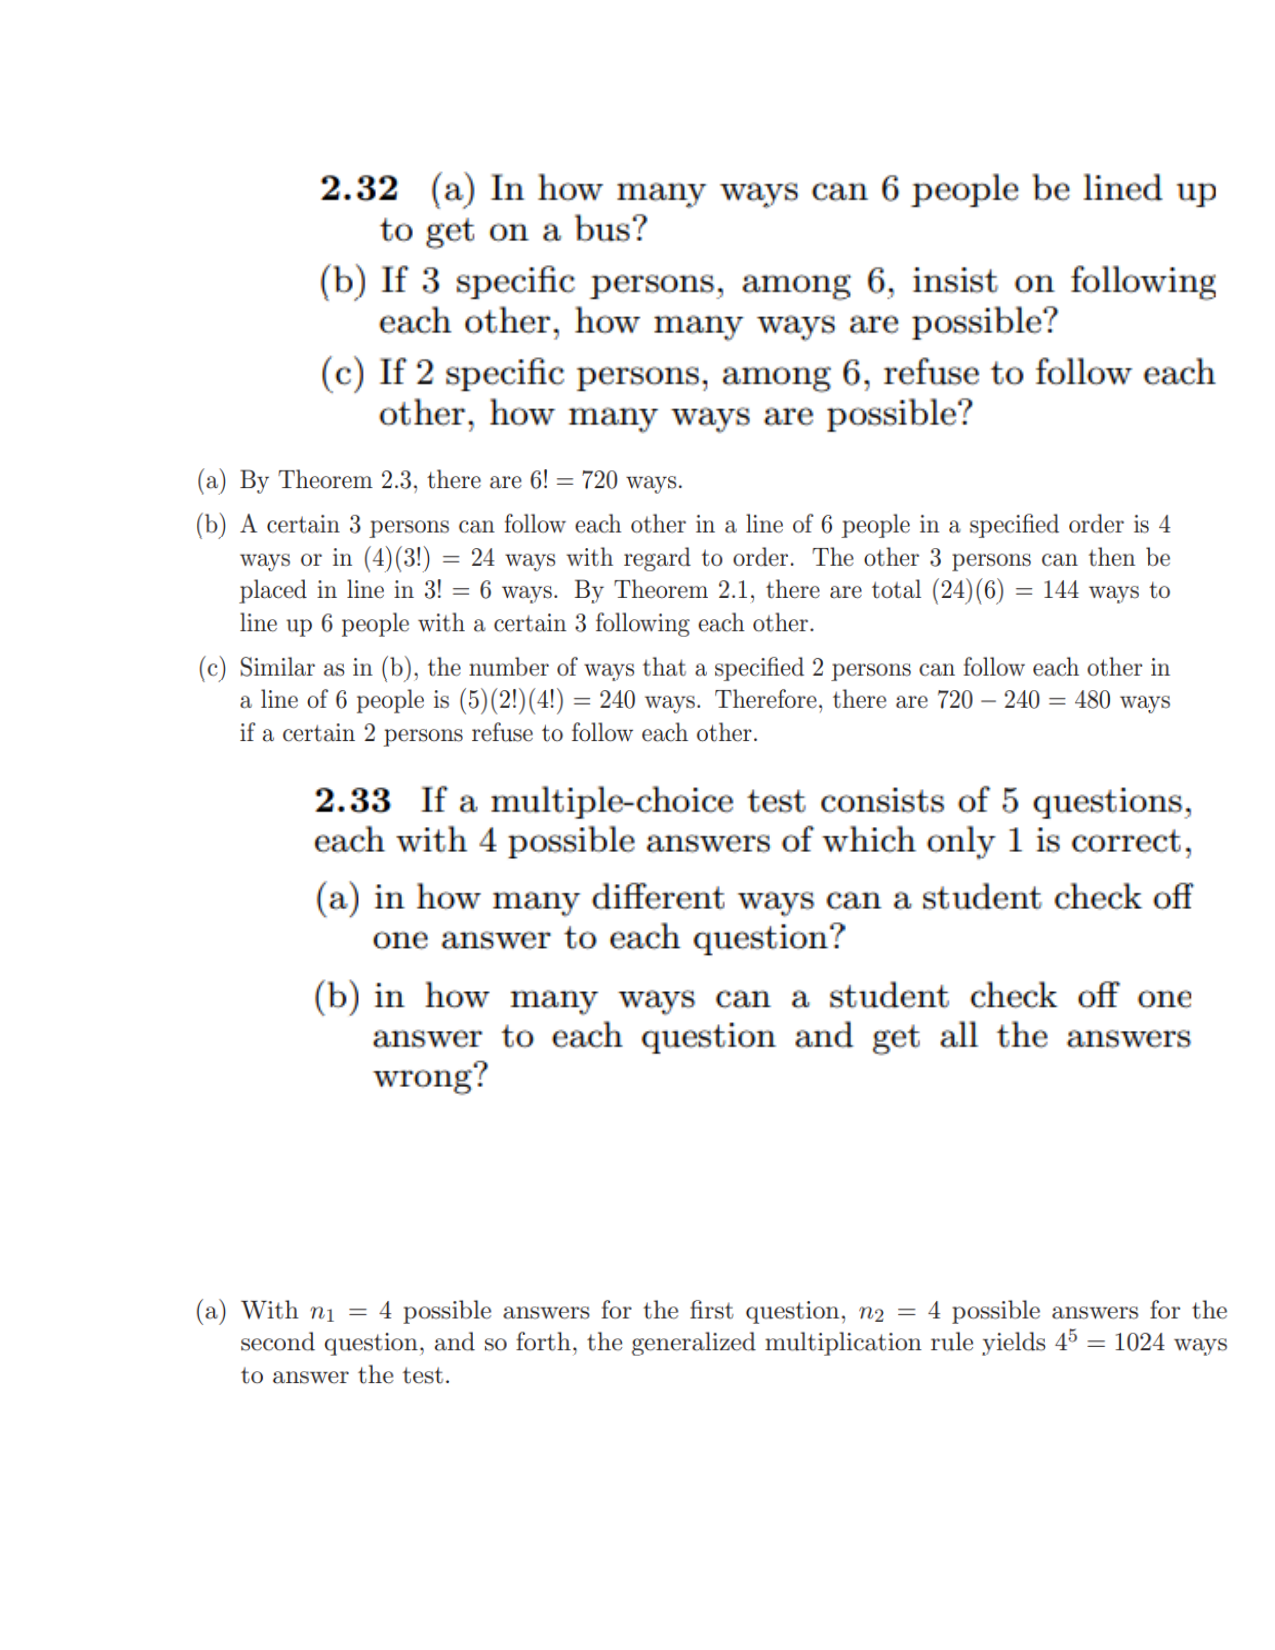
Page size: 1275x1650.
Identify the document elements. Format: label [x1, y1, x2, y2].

picture [187, 150, 1232, 1125]
picture [187, 1278, 1257, 1404]
